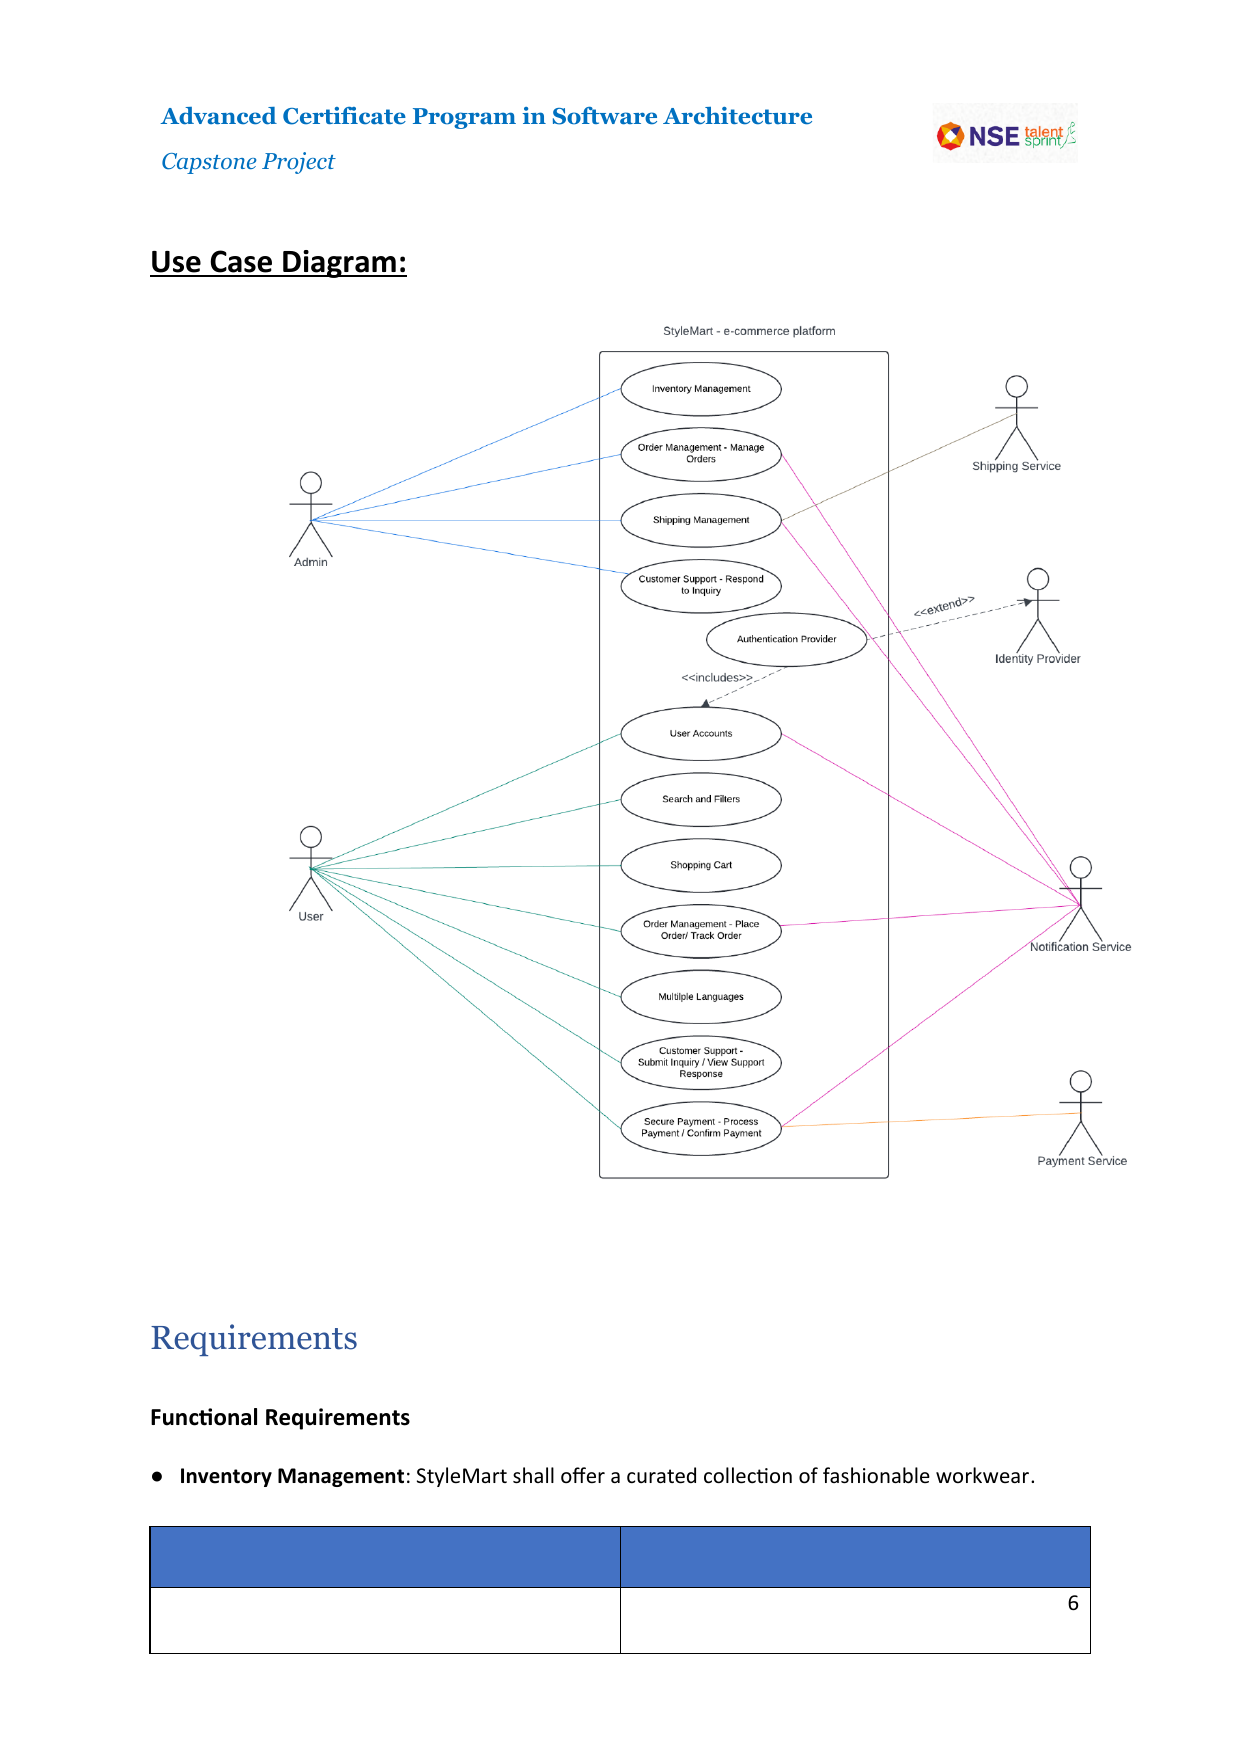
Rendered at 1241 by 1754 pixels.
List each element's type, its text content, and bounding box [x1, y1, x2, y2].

text Functional Requirements [150, 1401, 1090, 1431]
picture [225, 300, 1166, 1199]
text Use Case Diagram: [150, 240, 1090, 281]
picture [932, 103, 1078, 163]
subtitle Requirements [150, 1319, 1090, 1357]
text ● Inventory Management: StyleMart shall offer a curated collection of fashionable workwear. [150, 1461, 1090, 1489]
